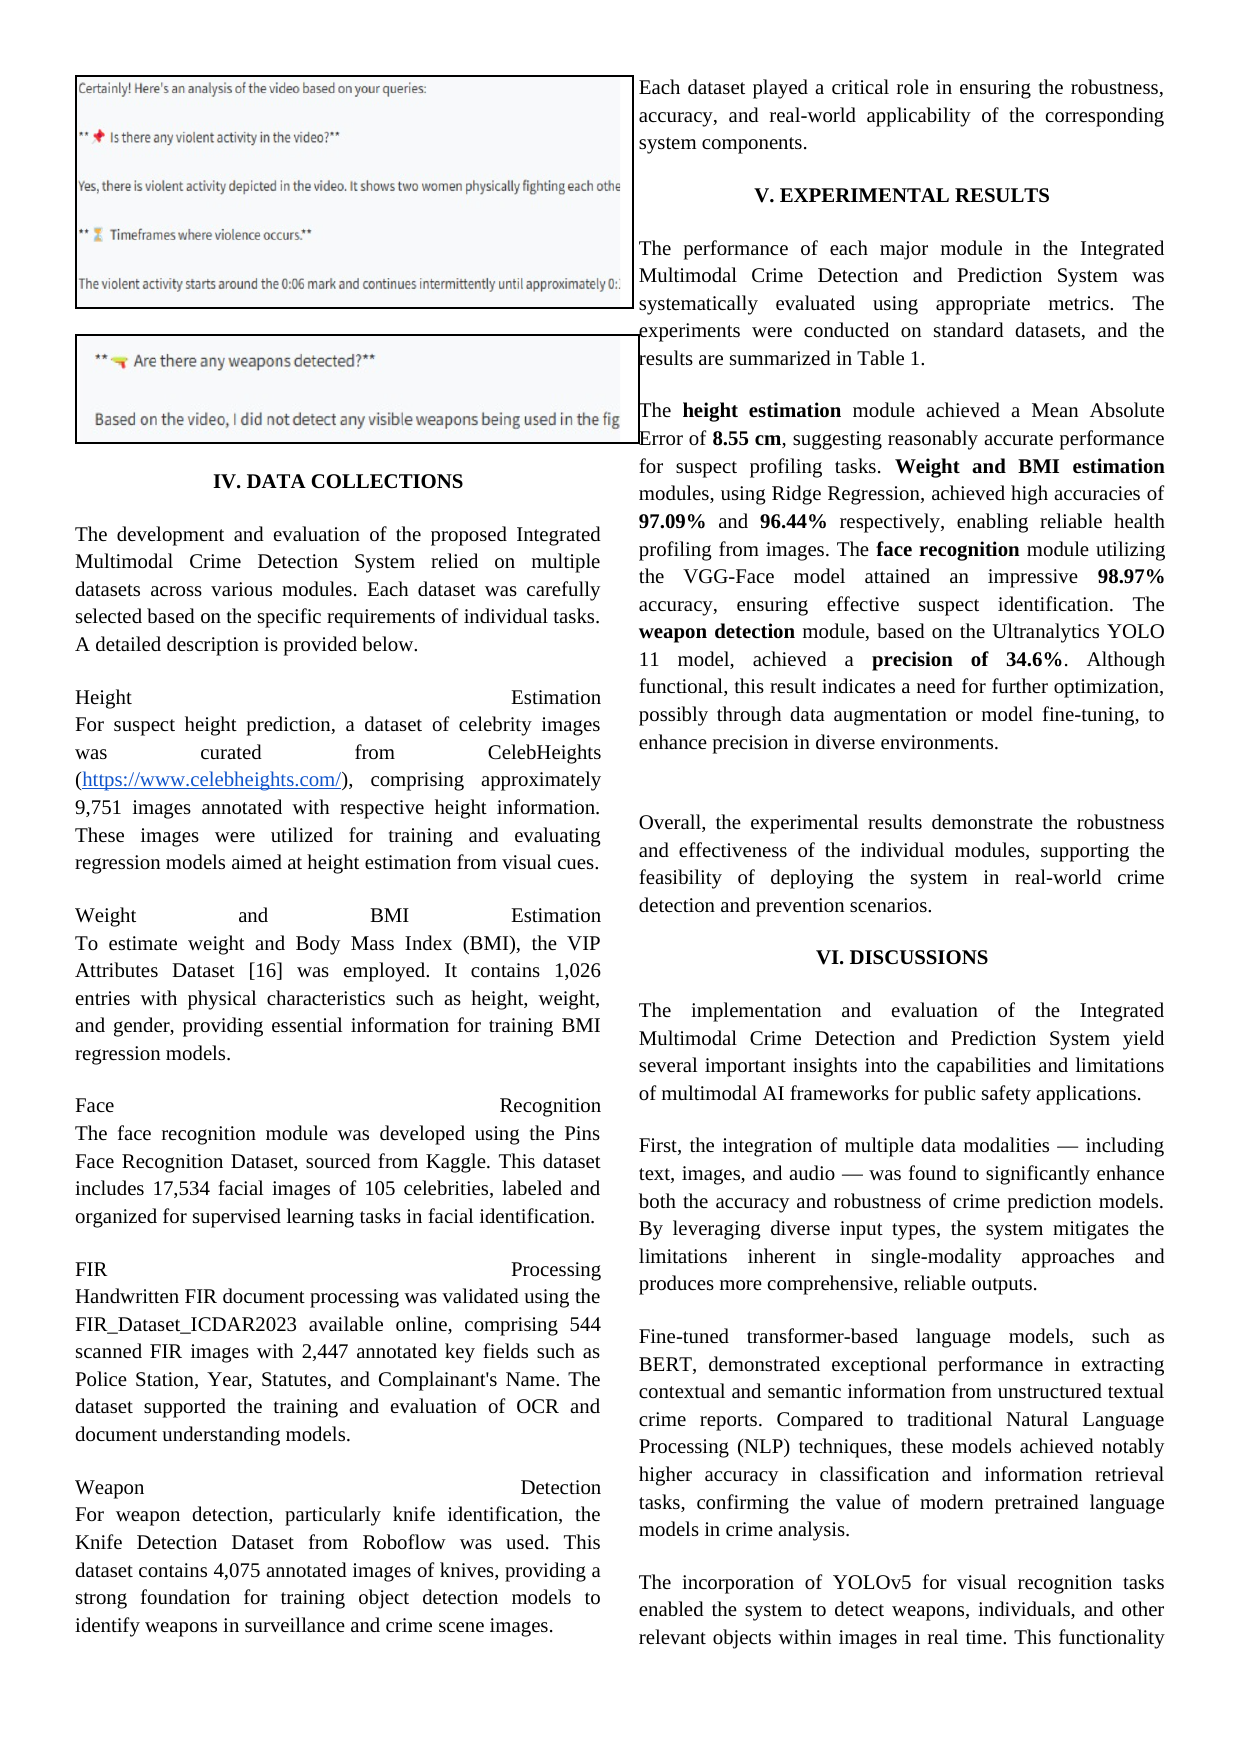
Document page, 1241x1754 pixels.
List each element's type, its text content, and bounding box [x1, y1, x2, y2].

text Each dataset played a critical role in ensuring the robustness, accuracy, and real-world applicability of the corresponding system components. [639, 75, 1165, 154]
picture [77, 336, 621, 442]
subtitle Height Estimation For suspect height prediction, a dataset of celebrity images was curated from CelebHeights (https://www.celebheights.com/), comprising approximately 9,751 images annotated with respective height information. These images were utilized for training and evaluating regression models aimed at height estimation from visual cues. [75, 684, 601, 874]
text The performance of each major module in the Integrated Multimodal Crime Detection and Prediction System was systematically evaluated using appropriate metrics. The experiments were conducted on standard datasets, and the results are summarized in Table 1. [639, 235, 1165, 370]
subtitle Weapon Detection For weapon detection, particularly knife identification, the Knife Detection Dataset from Roboflow was used. This dataset contains 4,075 annotated images of knives, providing a strong foundation for training object detection models to identify weapons in surveillance and crime scene images. [75, 1475, 601, 1637]
text Fine-tuned transformer-based language models, such as BERT, demonstrated exceptional performance in extracting contextual and semantic information from unstructured textual crime reports. Compared to traditional Natural Language Processing (NLP) techniques, these models achieved notably higher accuracy in classification and information retrieval tasks, confirming the value of modern pretrained language models in crime analysis. [639, 1324, 1165, 1541]
subtitle Weight and BMI Estimation To estimate weight and Body Mass Index (BMI), the VIP Attributes Dataset [16] was employed. It contains 1,026 entries with physical characteristics such as height, weight, and gender, providing essential information for training BMI regression models. [75, 903, 601, 1065]
text First, the integration of multiple data modalities — including text, images, and audio — was found to significantly enhance both the accuracy and robustness of crime prediction models. By leveraging diverse input types, the system mitigates the limitations inherent in single-modality approaches and produces more comprehensive, reliable outputs. [639, 1133, 1165, 1295]
text Overall, the experimental results demonstrate the robustness and effectiveness of the individual modules, supporting the feasibility of deploying the system in real-world crime detection and prevention scenarios. [639, 782, 1165, 917]
text The development and evaluation of the proposed Integrated Multimodal Crime Detection System relied on multiple datasets across various modules. Each dataset was carefully selected based on the specific requirements of individual tasks. A detailed description is provided below. [75, 522, 601, 656]
text The implementation and evaluation of the Integrated Multimodal Crime Detection and Prediction System yield several important insights into the capabilities and limitations of multimodal AI frameworks for public safety applications. [639, 998, 1165, 1105]
text IV. DATA COLLECTIONS [75, 469, 601, 493]
subtitle Face Recognition The face recognition module was developed using the Pins Face Recognition Dataset, sourced from Kaggle. This dataset includes 17,534 facial images of 105 celebrities, labeled and organized for supervised learning tasks in facial identification. [75, 1093, 601, 1228]
text The height estimation module achieved a Mean Absolute Error of 8.55 cm, suggesting reasonably accurate performance for suspect profiling tasks. Weight and BMI estimation modules, using Ridge Regression, achieved high accuracies of 97.09% and 96.44% respectively, enabling reliable health profiling from images. The face recognition module utilizing the VGG-Face model attained an impressive 98.97% accuracy, ensuring effective suspect identification. The weapon detection module, based on the Ultranalytics YOLO 11 model, achieved a precision of 34.6%. Although functional, this result indicates a need for further optimization, possibly through data augmentation or model fine-tuning, to enhance precision in diverse environments. [639, 398, 1165, 754]
text VI. DISCUSSIONS [639, 945, 1165, 969]
picture [77, 77, 621, 307]
text V. EXPERIMENTAL RESULTS [639, 183, 1165, 207]
subtitle FIR Processing Handwritten FIR document processing was validated using the FIR_Dataset_ICDAR2023 available online, comprising 544 scanned FIR images with 2,447 annotated key fields such as Police Station, Year, Statutes, and Complainant's Name. The dataset supported the training and evaluation of OCR and document understanding models. [75, 1256, 601, 1446]
